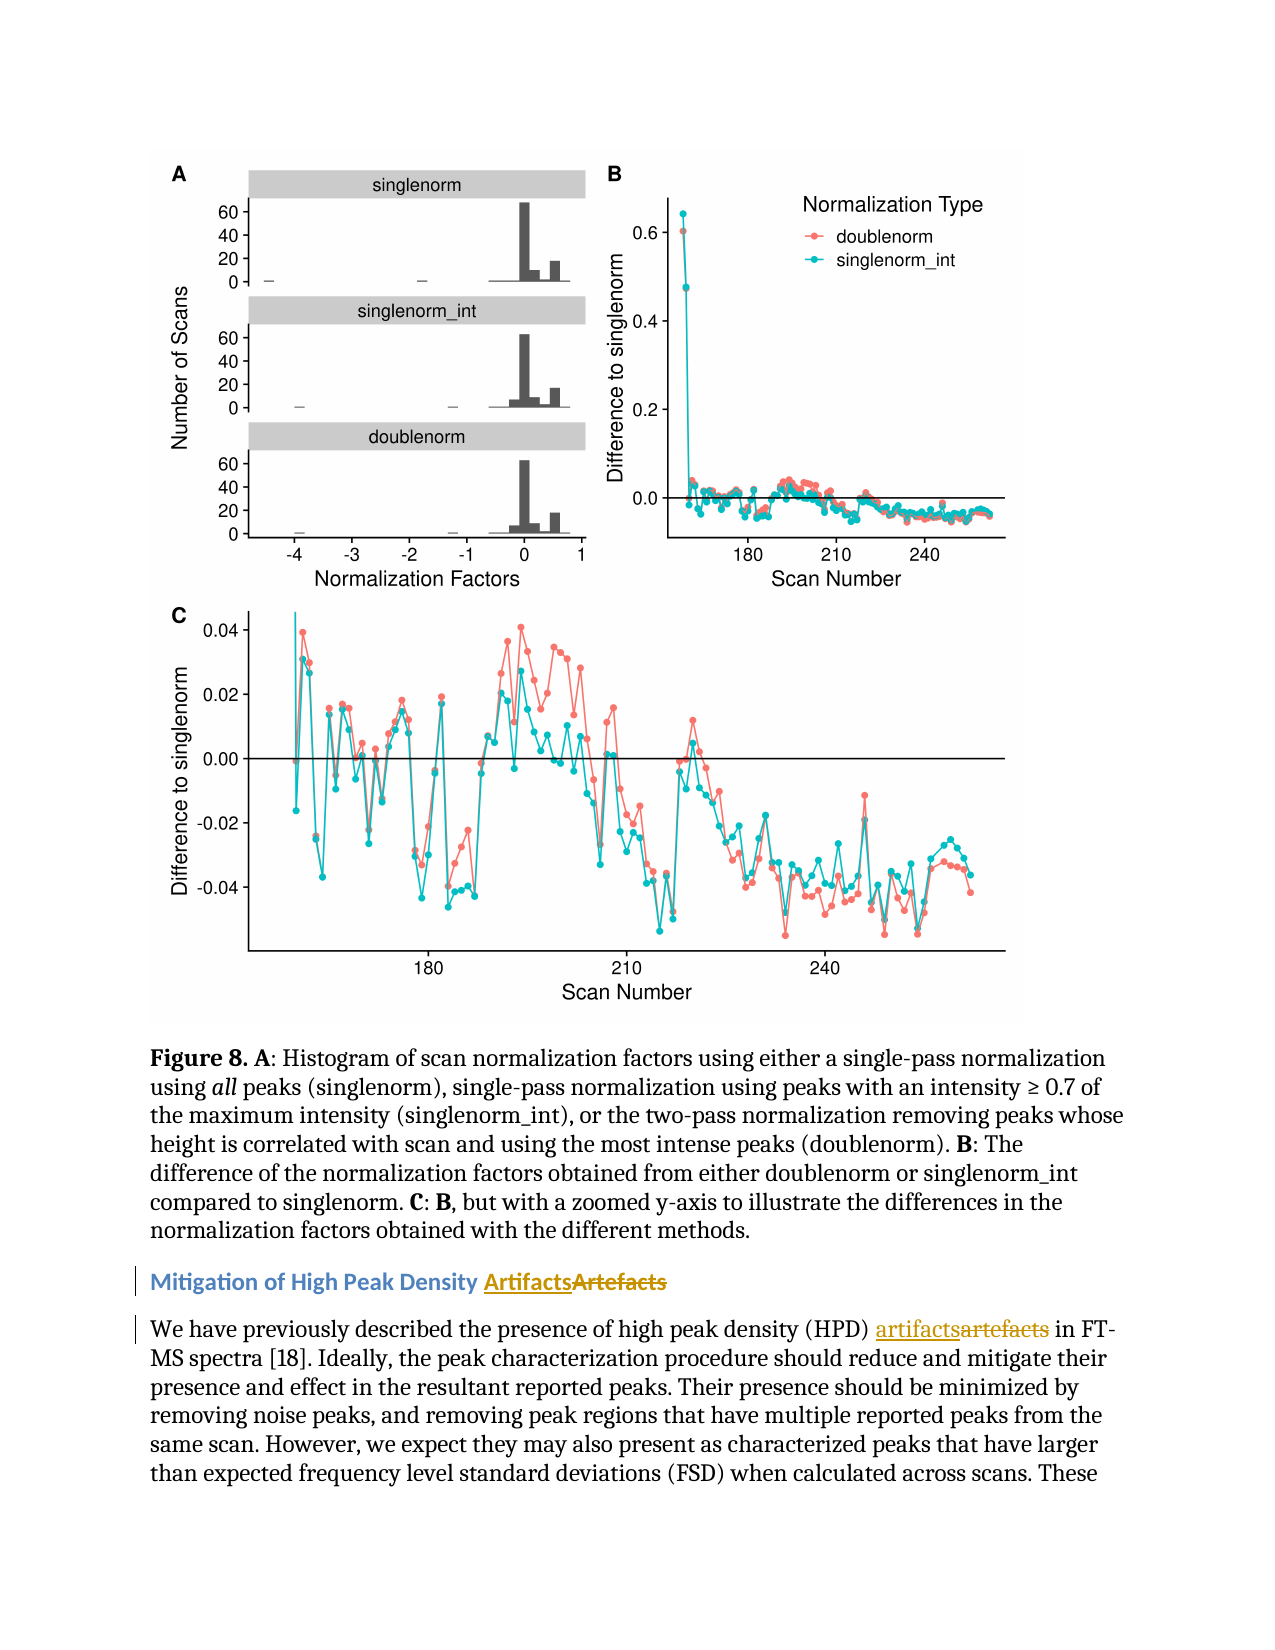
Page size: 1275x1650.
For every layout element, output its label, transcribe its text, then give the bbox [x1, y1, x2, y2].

text Figure 8. A: Histogram of scan normalization factors using either a single-pass normalization using all peaks (singlenorm), single-pass normalization using peaks with an intensity ≥ 0.7 of the maximum intensity (singlenorm_int), or the two-pass normalization removing peaks whose height is correlated with scan and using the most intense peaks (doublenorm). B: The difference of the normalization factors obtained from either doublenorm or singlenorm_int compared to singlenorm. C: B, but with a zoomed y-axis to illustrate the differences in the normalization factors obtained with the different methods. [150, 1044, 1125, 1245]
subtitle Mitigation of High Peak Density [150, 1266, 1125, 1296]
picture [150, 150, 1025, 1025]
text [150, 1315, 1125, 1488]
